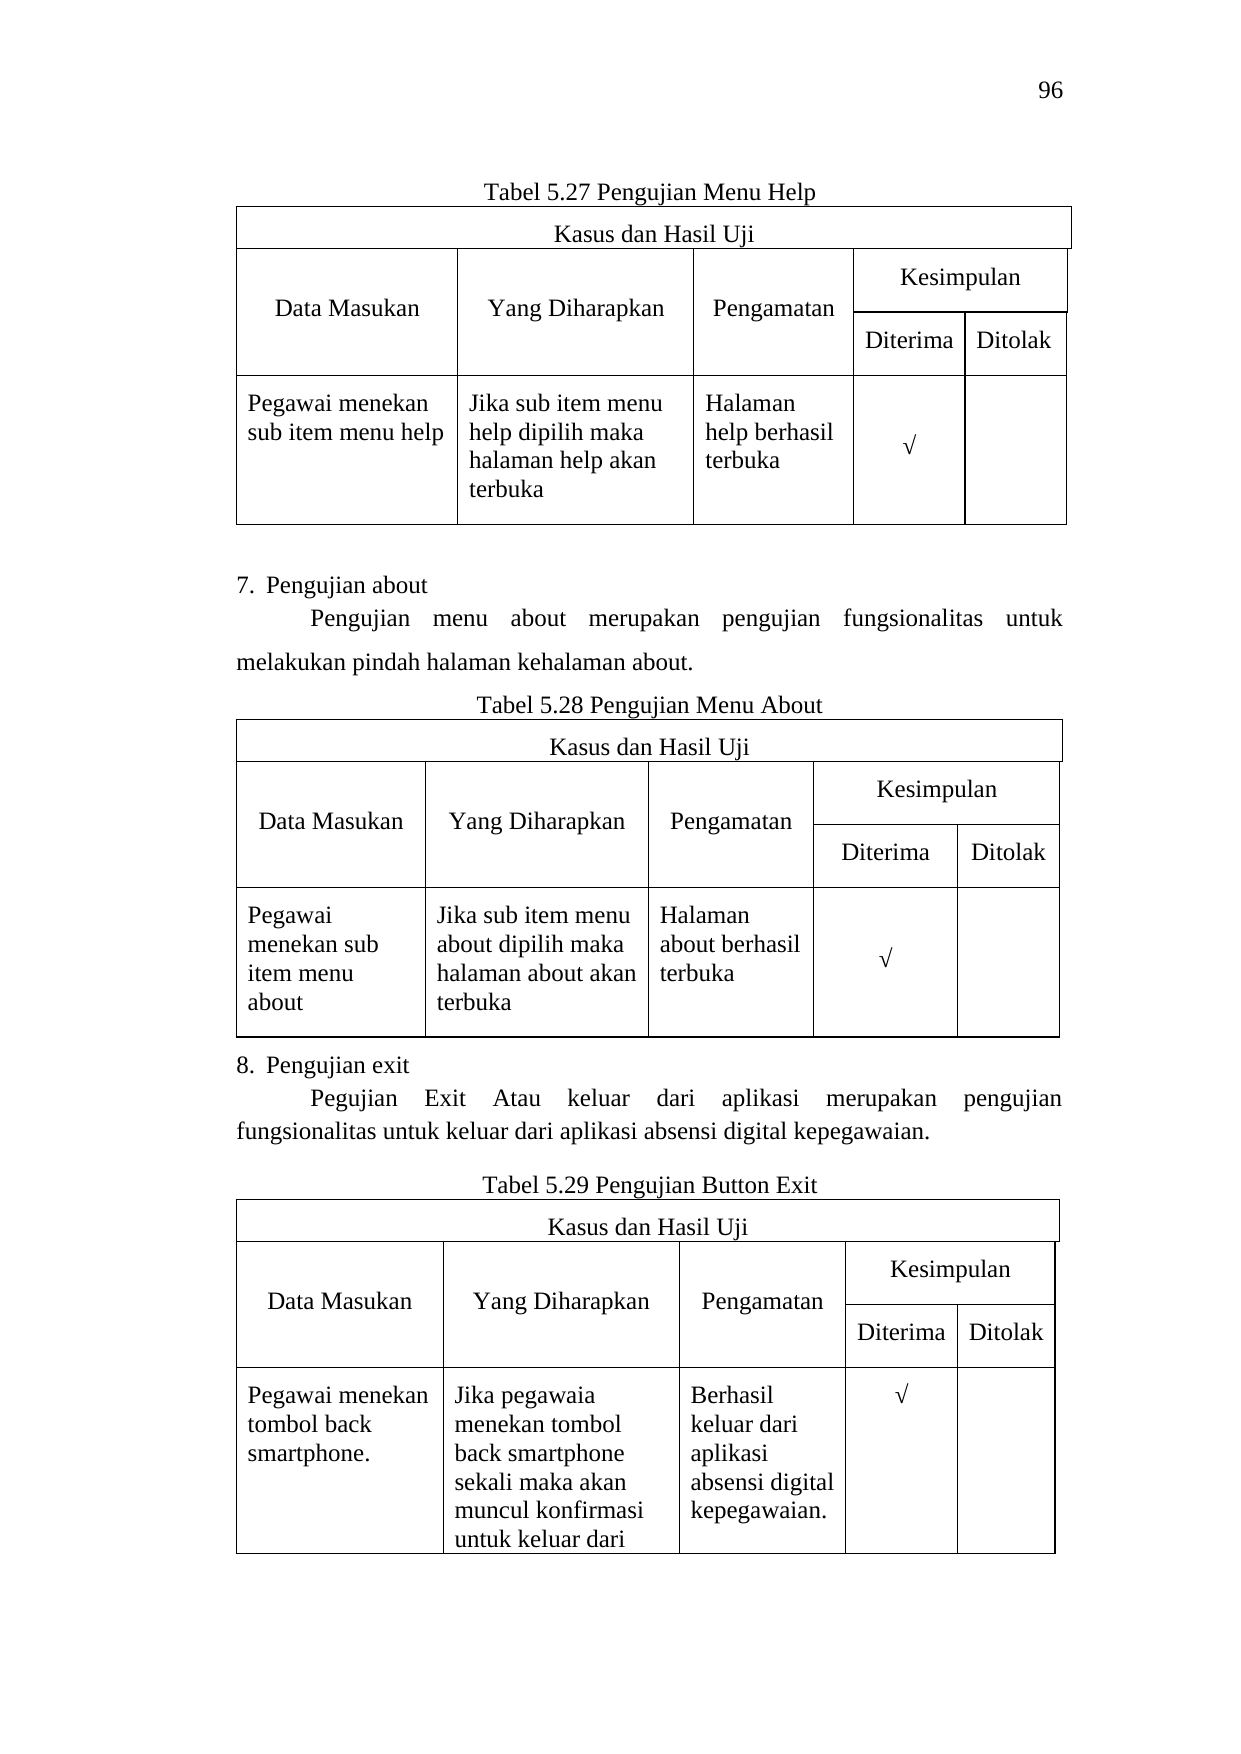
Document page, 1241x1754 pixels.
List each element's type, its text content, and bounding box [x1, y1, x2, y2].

table_cell Yang Diharapkan [426, 762, 648, 887]
table_cell Pegawai menekan sub item menu about [237, 888, 425, 1036]
table_cell [958, 1368, 1054, 1553]
text Pengujian menu about merupakan pengujian fungsionalitas untuk melakukan pindah halaman kehalaman about. [236, 603, 1063, 675]
text Tabel . Pengujian Button Exit [236, 1170, 1063, 1198]
table_cell Ditolak [958, 825, 1059, 887]
list Pengujian about [236, 570, 1063, 599]
table_cell Jika sub item menu help dipilih maka halaman help akan terbuka [458, 376, 693, 524]
table_cell Ditolak [966, 313, 1066, 374]
table_cell Data Masukan [237, 762, 425, 887]
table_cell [680, 1368, 845, 1553]
table_cell Pengamatan [649, 762, 813, 887]
table_cell Yang Diharapkan [444, 1242, 679, 1367]
table_cell Halaman about berhasil terbuka [649, 888, 813, 1036]
table_cell Pengamatan [680, 1242, 845, 1367]
table_cell Diterima [854, 313, 964, 374]
table_cell √ [854, 376, 964, 524]
list Pegujian Exit Atau keluar dari aplikasi merupakan pengujian fungsionalitas untuk keluar dari aplikasi absensi digital kepegawaian. [236, 1083, 1063, 1145]
table_header Kasus dan Hasil Uji [237, 720, 1062, 761]
table_cell Halaman help berhasil terbuka [694, 376, 853, 524]
table_cell Pegawai menekan sub item menu help [237, 376, 457, 524]
table_cell Data Masukan [237, 249, 457, 374]
table_header Kasus dan Hasil Uji [237, 1200, 1059, 1241]
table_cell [444, 1368, 679, 1553]
table_cell Data Masukan [237, 1242, 443, 1367]
table_cell Kesimpulan [854, 249, 1067, 311]
text Tabel . Pengujian Menu About [236, 690, 1063, 718]
table_cell Yang Diharapkan [458, 249, 693, 374]
table_cell Kesimpulan [846, 1242, 1054, 1304]
table_cell √ [846, 1368, 957, 1553]
table_cell Pengamatan [694, 249, 853, 374]
table_cell Diterima [814, 825, 957, 887]
list Pengujian exit [236, 1050, 1063, 1079]
table_cell Jika sub item menu about dipilih maka halaman about akan terbuka [426, 888, 648, 1036]
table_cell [237, 1368, 443, 1553]
table_cell Ditolak [958, 1305, 1054, 1367]
table_cell Kesimpulan [814, 762, 1059, 824]
table_header Kasus dan Hasil Uji [237, 207, 1071, 248]
table_cell Diterima [846, 1305, 957, 1367]
table_cell [958, 888, 1059, 1036]
table_cell [966, 376, 1066, 524]
text Tabel . Pengujian Menu Help [236, 177, 1063, 206]
table_cell √ [814, 888, 957, 1036]
